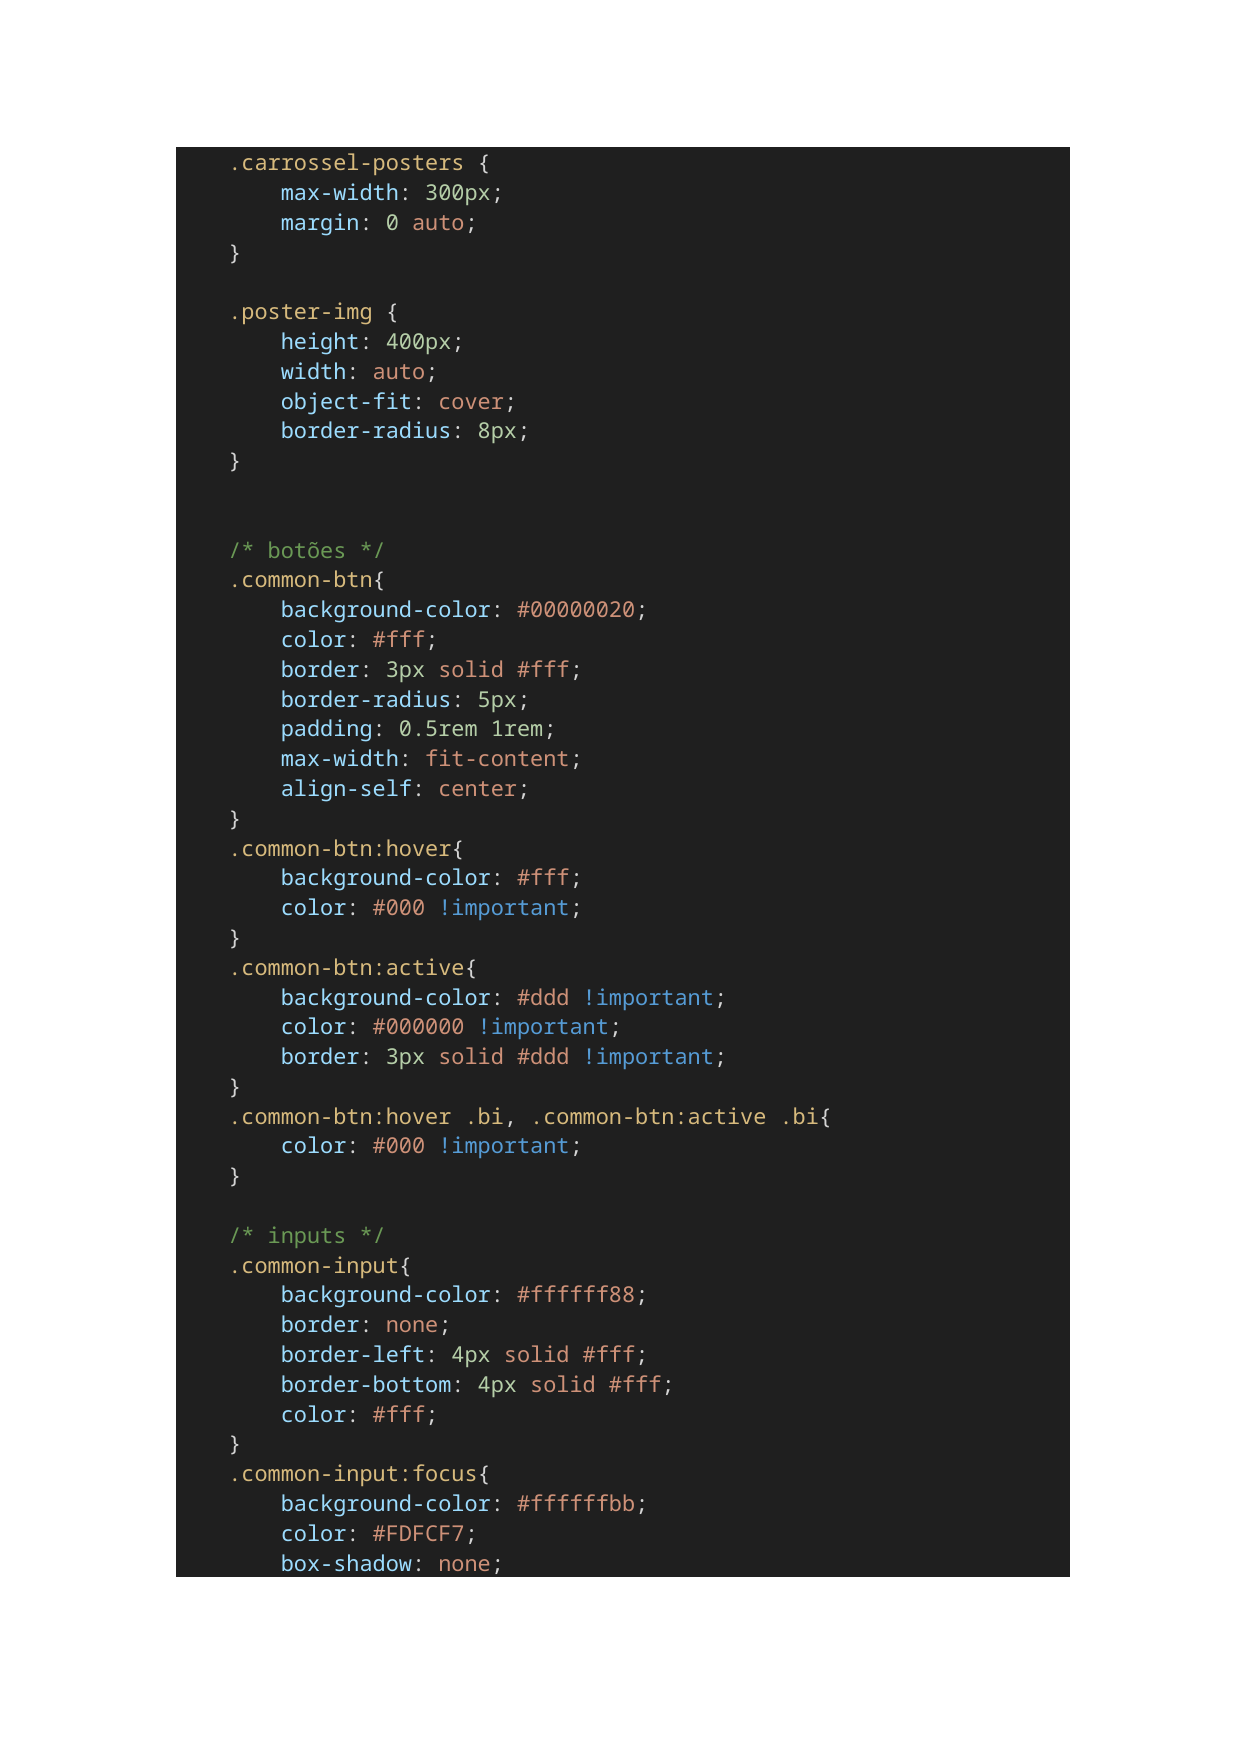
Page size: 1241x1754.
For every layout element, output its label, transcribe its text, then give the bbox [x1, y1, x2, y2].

text .common-btn:active{ [176, 952, 1070, 982]
text border-radius: 5px; [176, 684, 1070, 713]
text } [176, 1428, 1070, 1458]
text max-width: 300px; [176, 177, 1070, 207]
text border: none; [176, 1309, 1070, 1339]
text height: 400px; [176, 326, 1070, 356]
text } [176, 1160, 1070, 1190]
text border-left: 4px solid #fff; [176, 1339, 1070, 1369]
text width: auto; [176, 356, 1070, 386]
text color: #000 !important; [176, 1131, 1070, 1160]
text } [176, 1071, 1070, 1101]
text .common-btn:hover .bi, .common-btn:active .bi{ [176, 1101, 1070, 1131]
text color: #000 !important; [176, 892, 1070, 922]
text border: 3px solid #fff; [176, 654, 1070, 684]
text border-radius: 8px; [176, 416, 1070, 445]
text background-color: #00000020; [176, 594, 1070, 624]
text color: #000000 !important; [176, 1011, 1070, 1041]
text color: #fff; [176, 1399, 1070, 1428]
text .poster-img { [176, 296, 1070, 326]
text } [176, 237, 1070, 267]
text } [176, 445, 1070, 475]
text max-width: fit-content; [176, 743, 1070, 773]
text background-color: #ffffff88; [176, 1279, 1070, 1309]
text } [176, 803, 1070, 833]
text .common-input:focus{ [176, 1458, 1070, 1488]
text color: #fff; [176, 624, 1070, 654]
text color: #FDFCF7; [176, 1518, 1070, 1548]
text background-color: #ffffffbb; [176, 1488, 1070, 1518]
text border-bottom: 4px solid #fff; [176, 1369, 1070, 1399]
text background-color: #ddd !important; [176, 982, 1070, 1011]
text /* inputs */ [176, 1220, 1070, 1250]
text .common-btn:hover{ [176, 833, 1070, 862]
text align-self: center; [176, 773, 1070, 803]
text object-fit: cover; [176, 386, 1070, 416]
text .common-input{ [176, 1250, 1070, 1279]
text border: 3px solid #ddd !important; [176, 1041, 1070, 1071]
text /* botões */ [176, 535, 1070, 564]
text } [176, 922, 1070, 952]
text .common-btn{ [176, 564, 1070, 594]
text padding: 0.5rem 1rem; [176, 713, 1070, 743]
text box-shadow: none; [176, 1548, 1070, 1577]
text background-color: #fff; [176, 862, 1070, 892]
text .carrossel-posters { [176, 147, 1070, 177]
text margin: 0 auto; [176, 207, 1070, 237]
